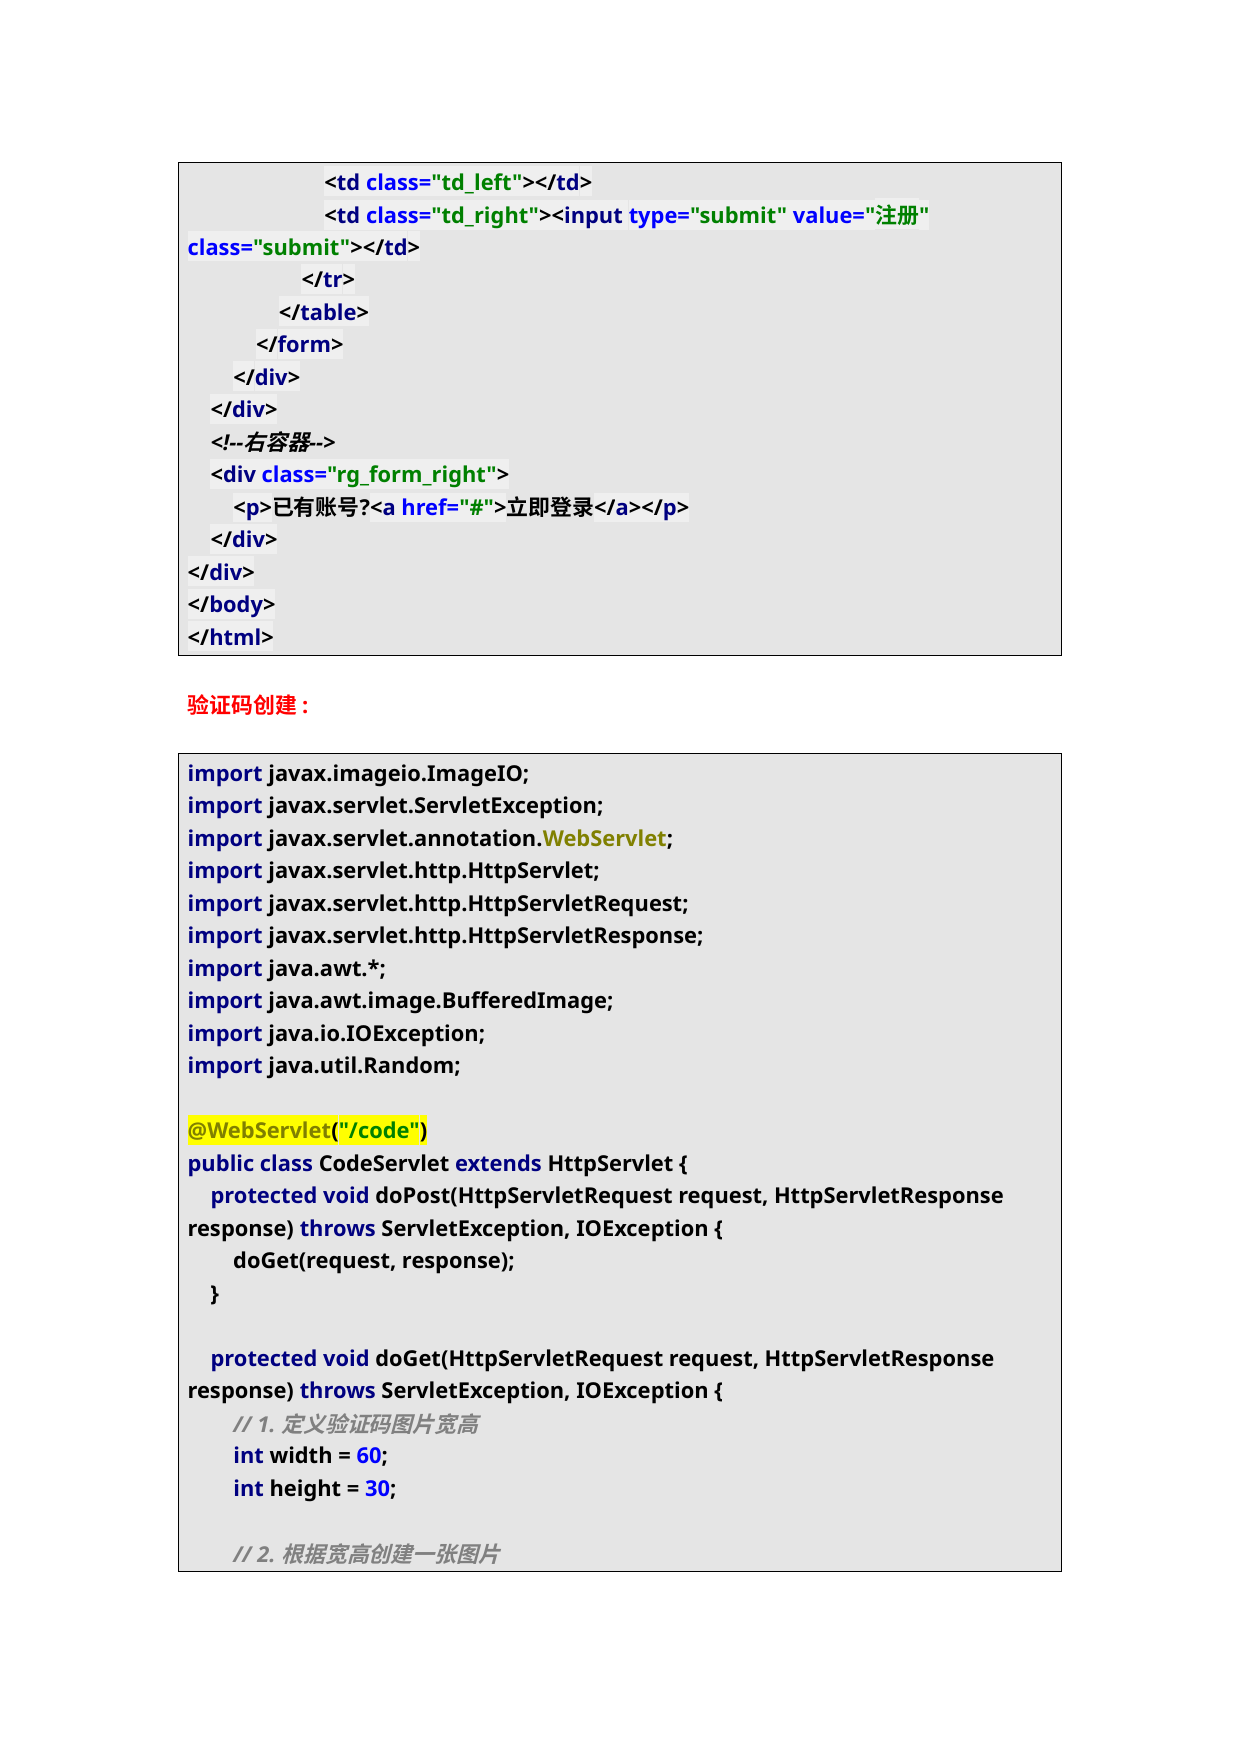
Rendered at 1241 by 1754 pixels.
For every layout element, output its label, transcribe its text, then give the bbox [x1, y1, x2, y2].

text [179, 163, 1061, 655]
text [179, 754, 1061, 1571]
text 验证码创建 : [187, 688, 1053, 721]
